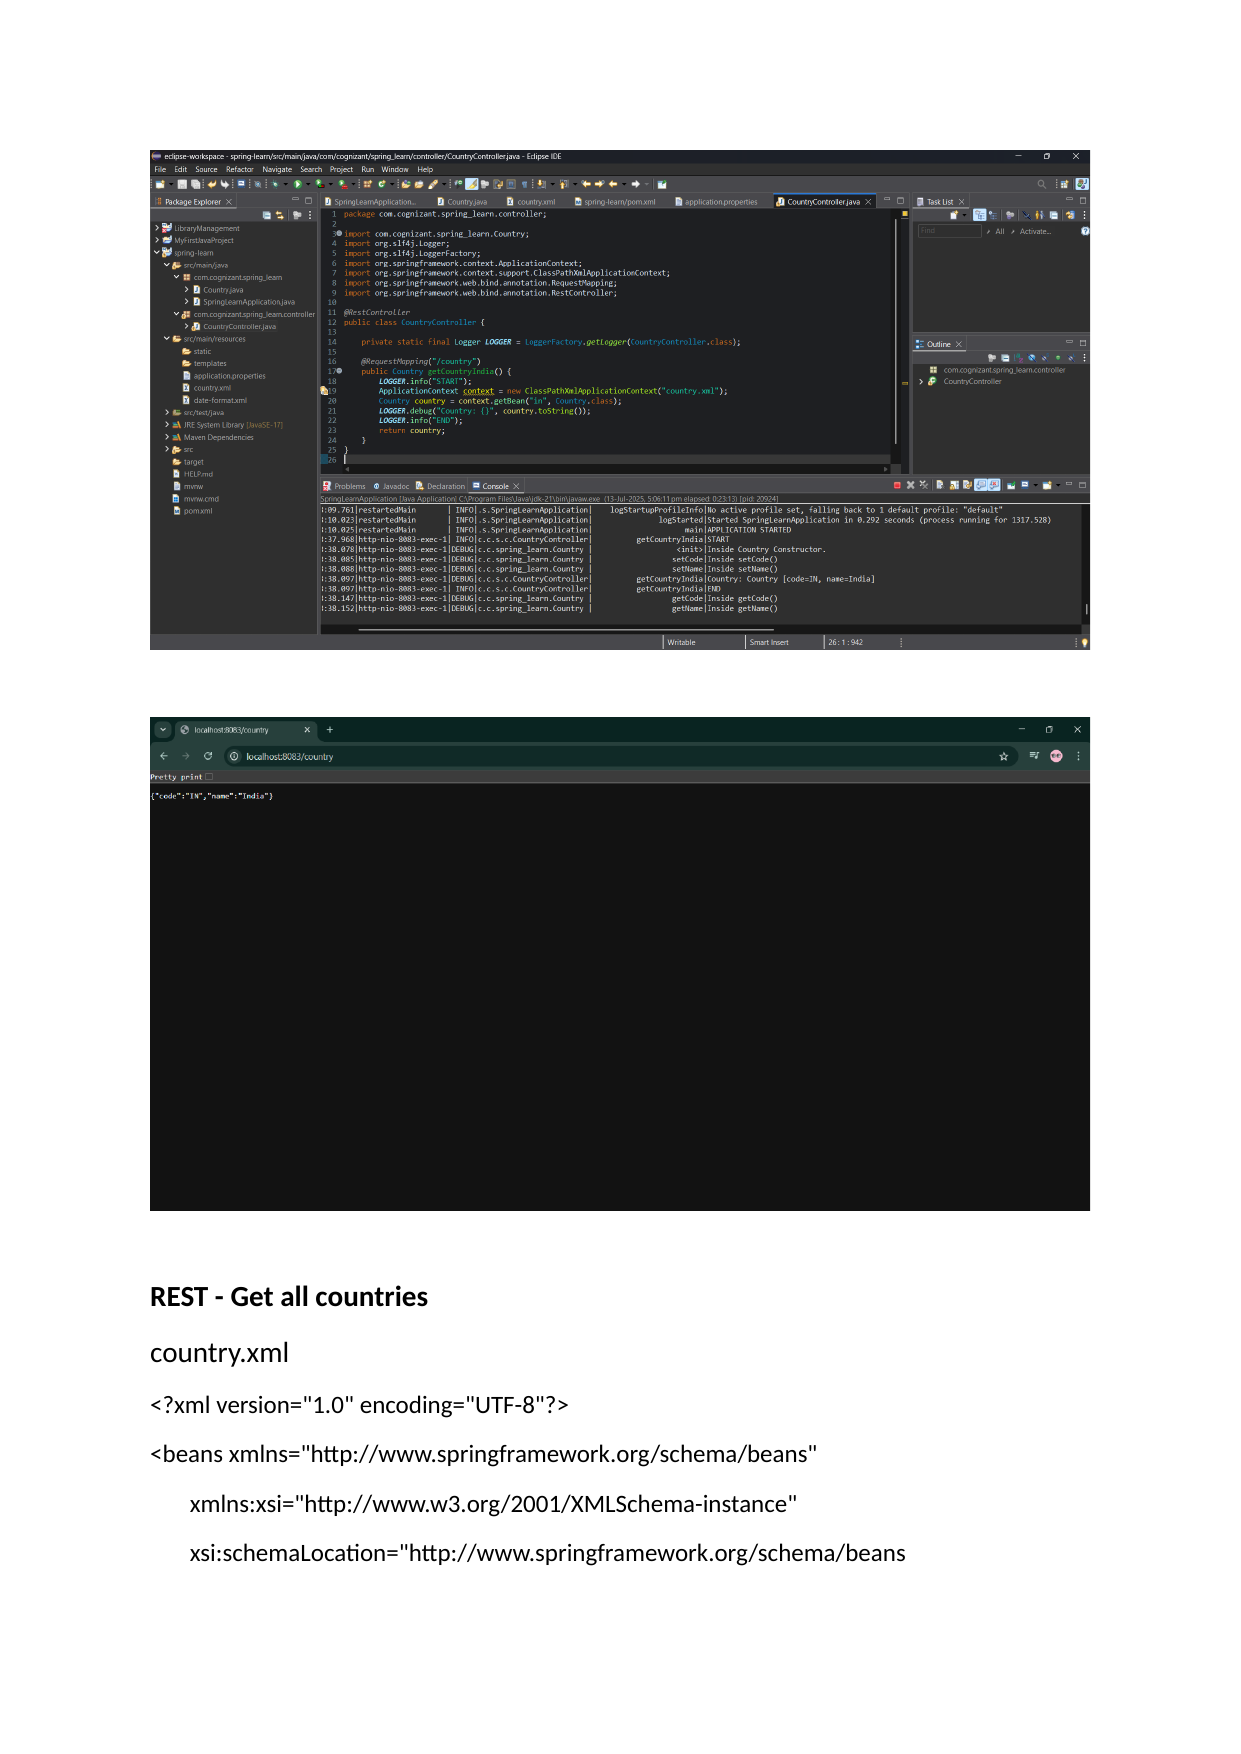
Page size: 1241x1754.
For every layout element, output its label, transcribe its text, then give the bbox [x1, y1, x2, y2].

text xsi:schemaLocation="http://www.springframework.org/schema/beans [150, 1537, 1090, 1568]
picture [150, 150, 1091, 650]
text country.xml [150, 1334, 1090, 1369]
picture [150, 717, 1091, 1211]
text <beans xmlns="http://www.springframework.org/schema/beans" [150, 1438, 1090, 1469]
text xmlns:xsi="http://www.w3.org/2001/XMLSchema-instance" [150, 1488, 1090, 1518]
text <?xml version="1.0" encoding="UTF-8"?> [150, 1389, 1090, 1419]
text REST - Get all countries [150, 1278, 1090, 1314]
